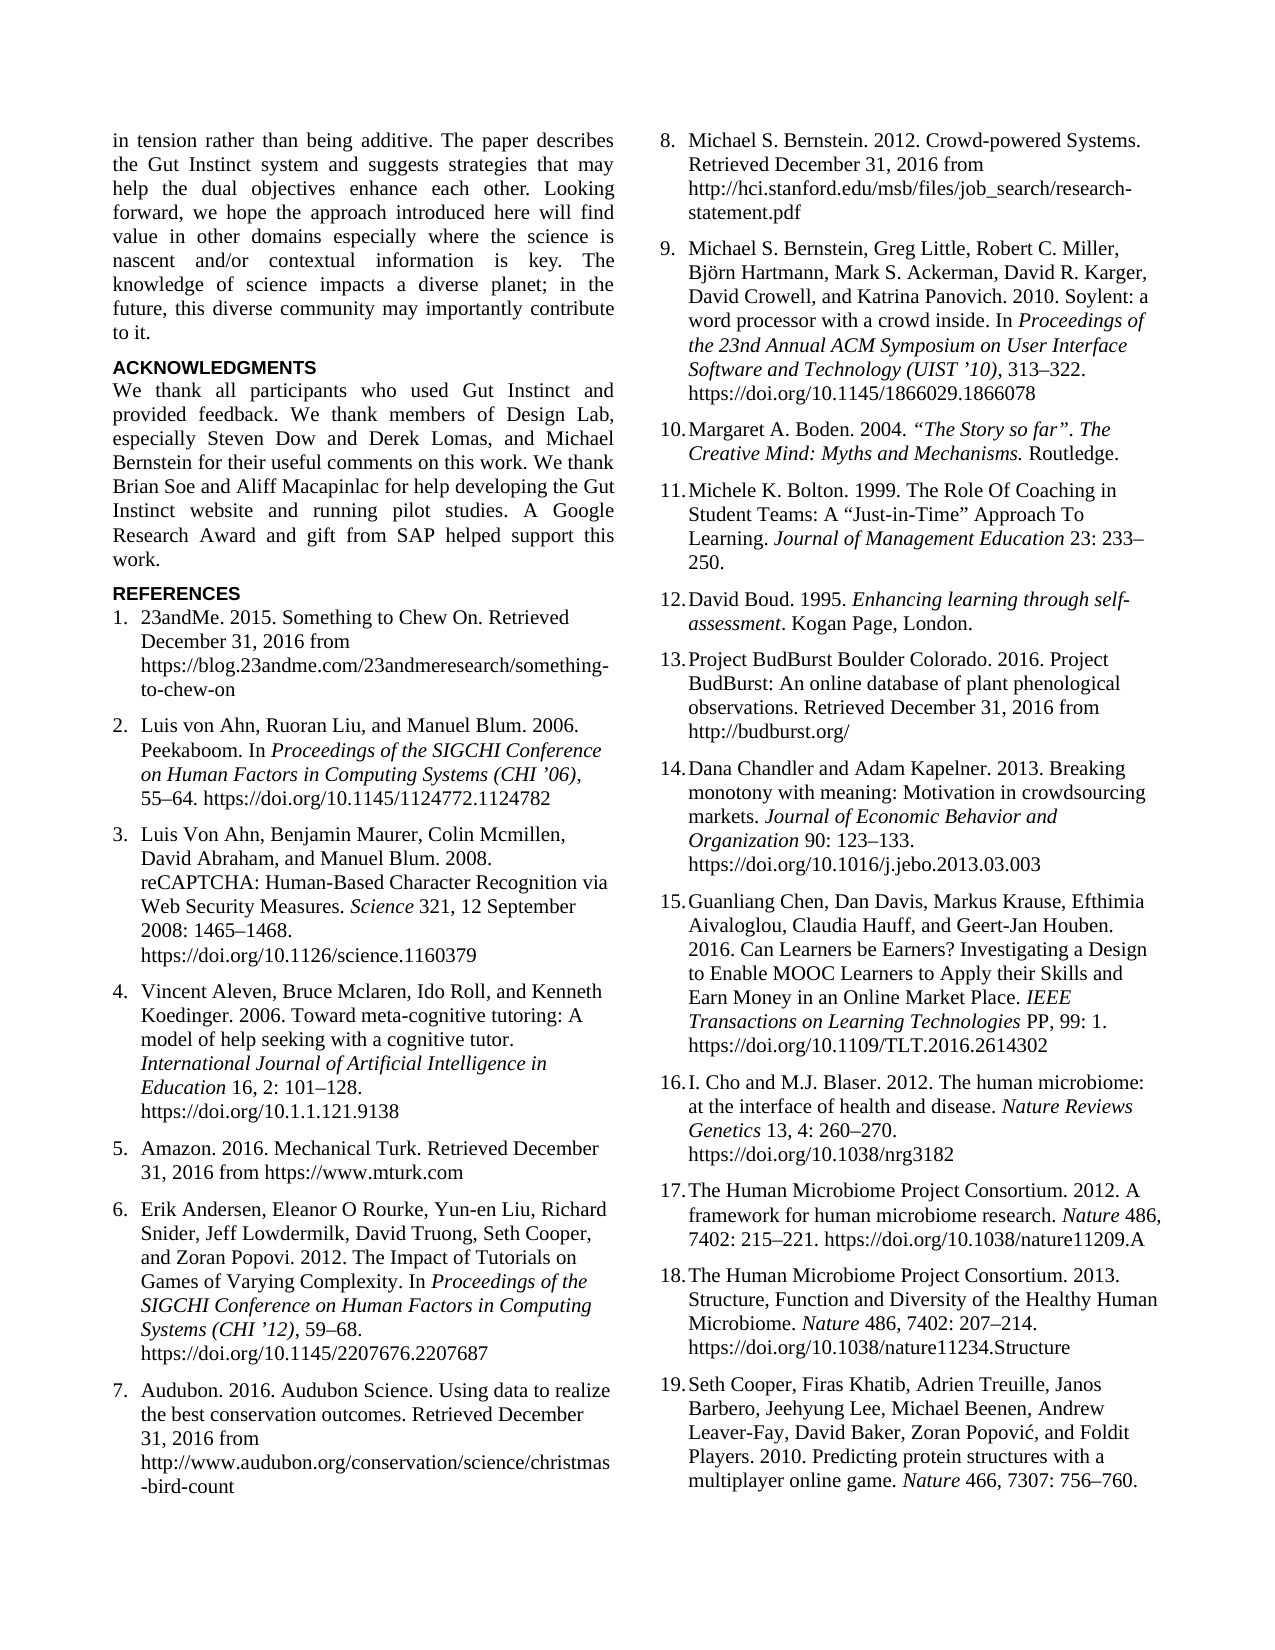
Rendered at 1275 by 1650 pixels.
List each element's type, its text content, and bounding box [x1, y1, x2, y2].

text 13. Project BudBurst Boulder Colorado. 2016. Project BudBurst: An online database of plant phenological observations. Retrieved December 31, 2016 from http://budburst.org/ [660, 647, 1162, 743]
text 8. Michael S. Bernstein. 2012. Crowd-powered Systems. Retrieved December 31, 2016 from http://hci.stanford.edu/msb/files/job_search/research-statement.pdf [660, 127, 1162, 224]
text 7. Audubon. 2016. Audubon Science. Using data to realize the best conservation outcomes. Retrieved December 31, 2016 from http://www.audubon.org/conservation/science/christmas -bird-count [112, 1377, 615, 1498]
text 11. Michele K. Bolton. 1999. The Role Of Coaching in Student Teams: A “Just-in-Time” Approach To Learning. Journal of Management Education 23: 233–250. [660, 478, 1162, 574]
text 4. Vincent Aleven, Bruce Mclaren, Ido Roll, and Kenneth Koedinger. 2006. Toward meta-cognitive tutoring: A model of help seeking with a cognitive tutor. International Journal of Artificial Intelligence in Education 16, 2: 101–128. https://doi.org/10.1.1.121.9138 [112, 979, 615, 1123]
text 6. Erik Andersen, Eleanor O Rourke, Yun-en Liu, Richard Snider, Jeff Lowdermilk, David Truong, Seth Cooper, and Zoran Popovi. 2012. The Impact of Tutorials on Games of Varying Complexity. In Proceedings of the SIGCHI Conference on Human Factors in Computing Systems (CHI ’12), 59–68. https://doi.org/10.1145/2207676.2207687 [112, 1197, 615, 1365]
text 17. The Human Microbiome Project Consortium. 2012. A framework for human microbiome research. Nature 486, 7402: 215–221. https://doi.org/10.1038/nature11209.A [660, 1178, 1162, 1251]
text We thank all participants who used Gut Instinct and provided feedback. We thank members of Design Lab, especially Steven Dow and Derek Lomas, and Michael Bernstein for their useful comments on this work. We thank Brian Soe and Aliff Macapinlac for help developing the Gut Instinct website and running pilot studies. A Google Research Award and gift from SAP helped support this work. [112, 378, 615, 571]
text 15. Guanliang Chen, Dan Davis, Markus Krause, Efthimia Aivaloglou, Claudia Hauff, and Geert-Jan Houben. 2016. Can Learners be Earners? Investigating a Design to Enable MOOC Learners to Apply their Skills and Earn Money in an Online Market Place. IEEE Transactions on Learning Technologies PP, 99: 1. https://doi.org/10.1109/TLT.2016.2614302 [660, 889, 1162, 1057]
text 2. Luis von Ahn, Ruoran Liu, and Manuel Blum. 2006. Peekaboom. In Proceedings of the SIGCHI Conference on Human Factors in Computing Systems (CHI ’06), 55–64. https://doi.org/10.1145/1124772.1124782 [112, 713, 615, 810]
subtitle REFERENCES [112, 583, 615, 605]
text 5. Amazon. 2016. Mechanical Turk. Retrieved December 31, 2016 from https://www.mturk.com [112, 1136, 615, 1184]
text 18. The Human Microbiome Project Consortium. 2013. Structure, Function and Diversity of the Healthy Human Microbiome. Nature 486, 7402: 207–214. https://doi.org/10.1038/nature11234.Structure [660, 1263, 1162, 1359]
subtitle ACKNOWLEDGMENTS [112, 357, 615, 378]
text 3. Luis Von Ahn, Benjamin Maurer, Colin Mcmillen, David Abraham, and Manuel Blum. 2008. reCAPTCHA: Human-Based Character Recognition via Web Security Measures. Science 321, 12 September 2008: 1465–1468. https://doi.org/10.1126/science.1160379 [112, 822, 615, 967]
text 12. David Boud. 1995. Enhancing learning through self-assessment. Kogan Page, London. [660, 587, 1162, 635]
text 1. 23andMe. 2015. Something to Chew On. Retrieved December 31, 2016 from https://blog.23andme.com/23andmeresearch/something-to-chew-on [112, 605, 615, 701]
text 14. Dana Chandler and Adam Kapelner. 2013. Breaking monotony with meaning: Motivation in crowdsourcing markets. Journal of Economic Behavior and Organization 90: 123–133. https://doi.org/10.1016/j.jebo.2013.03.003 [660, 756, 1162, 876]
text 16. I. Cho and M.J. Blaser. 2012. The human microbiome: at the interface of health and disease. Nature Reviews Genetics 13, 4: 260–270. https://doi.org/10.1038/nrg3182 [660, 1070, 1162, 1166]
text 10. Margaret A. Boden. 2004. “The Story so far”. The Creative Mind: Myths and Mechanisms. Routledge. [660, 417, 1162, 465]
text 9. Michael S. Bernstein, Greg Little, Robert C. Miller, Björn Hartmann, Mark S. Ackerman, David R. Karger, David Crowell, and Katrina Panovich. 2010. Soylent: a word processor with a crowd inside. In Proceedings of the 23nd Annual ACM Symposium on User Interface Software and Technology (UIST ’10), 313–322. https://doi.org/10.1145/1866029.1866078 [660, 236, 1162, 405]
